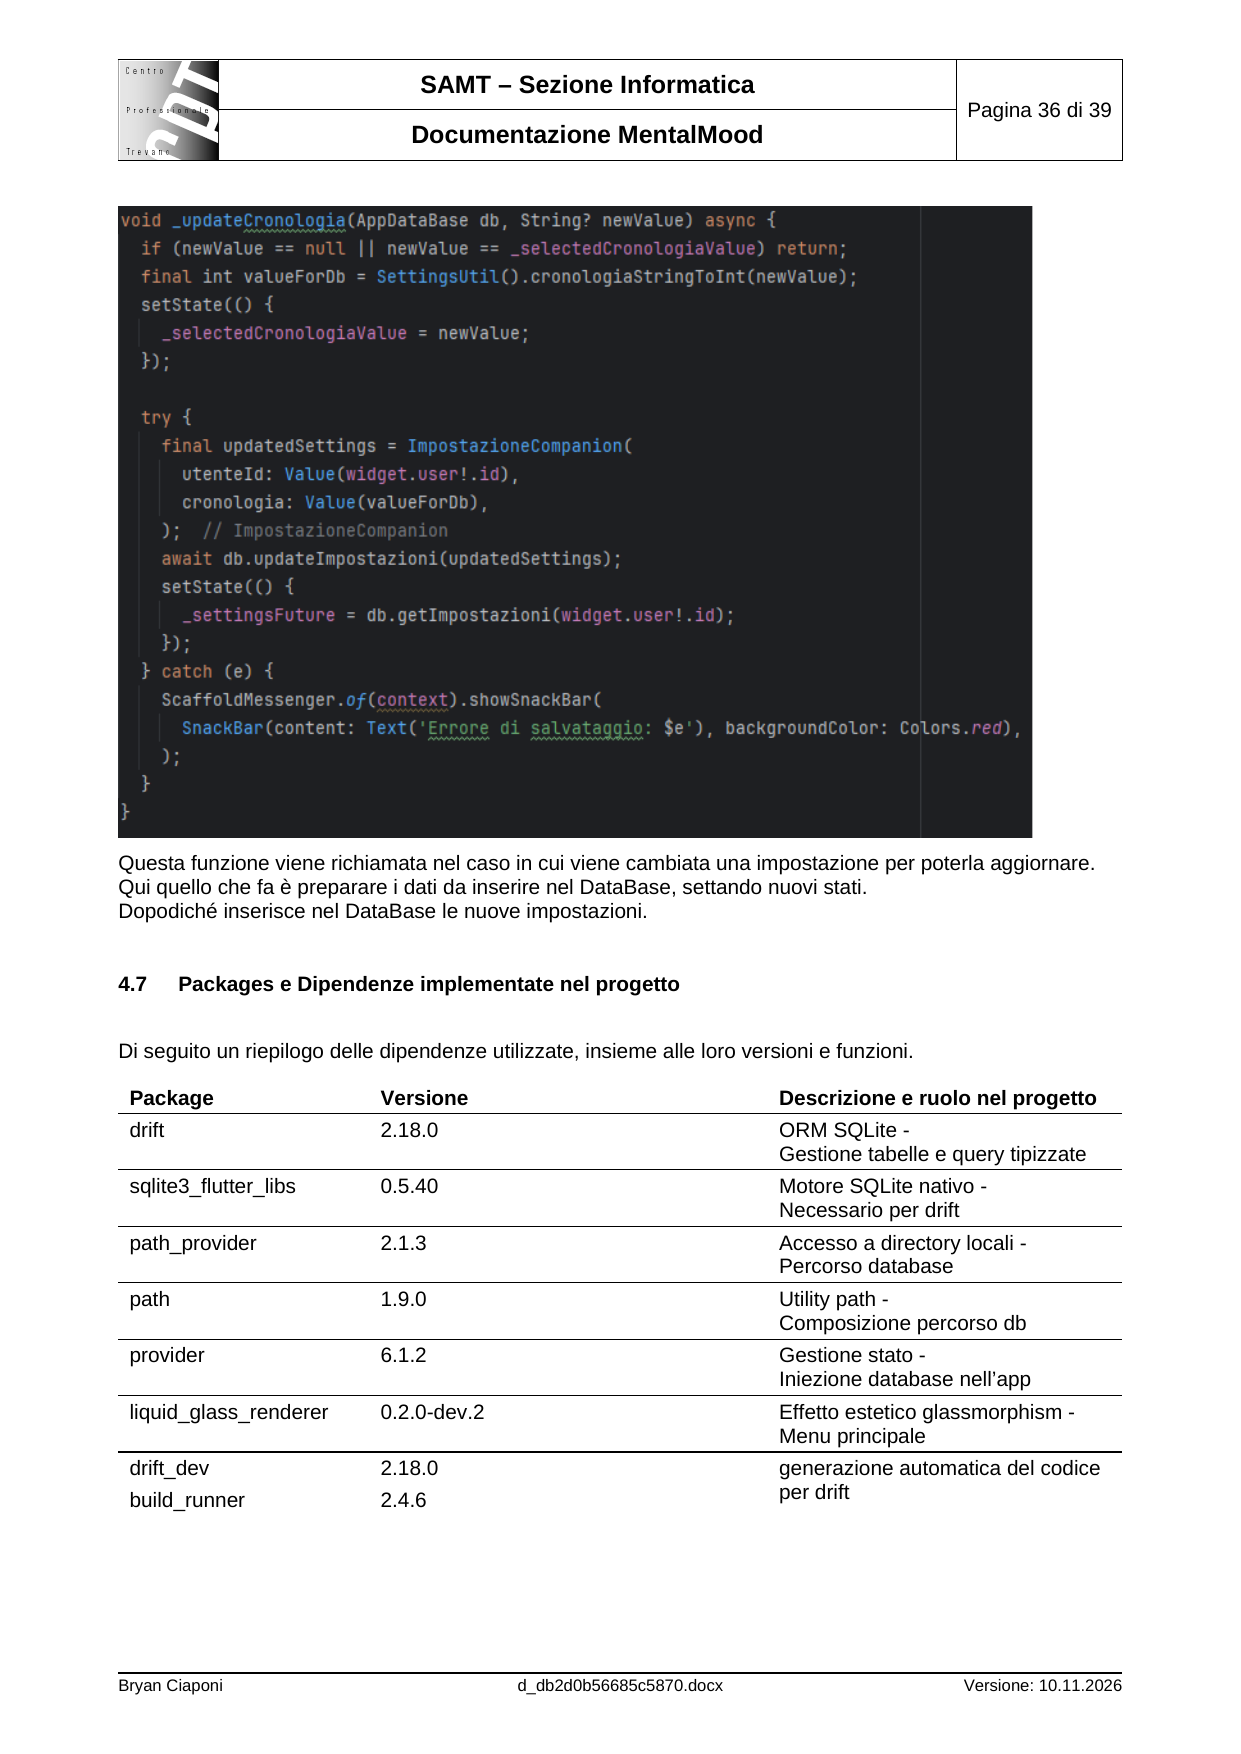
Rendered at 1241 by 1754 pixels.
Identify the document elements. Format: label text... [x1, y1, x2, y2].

table_cell 2.1.3 [369, 1227, 768, 1282]
table_cell 2.18.0 [369, 1114, 768, 1169]
table_cell 0.2.0-dev.2 [369, 1396, 768, 1451]
subtitle Packages e Dipendenze implementate nel progetto [118, 971, 1122, 995]
table_cell build_runner [118, 1484, 369, 1515]
table_cell Motore SQLite nativo - Necessario per drift [768, 1170, 1122, 1226]
table_cell Utility path - Composizione percorso db [768, 1283, 1122, 1338]
table_cell drift_dev [118, 1453, 369, 1484]
table_cell ORM SQLite - Gestione tabelle e query tipizzate [768, 1114, 1122, 1169]
table_cell Gestione stato - Iniezione database nell’app [768, 1340, 1122, 1395]
picture [118, 60, 219, 160]
table_cell liquid_glass_renderer [118, 1396, 369, 1451]
text Questa funzione viene richiamata nel caso in cui viene cambiata una impostazione per poterla aggiornare. [118, 851, 1122, 874]
text Dopodiché inserisce nel DataBase le nuove impostazioni. [118, 898, 1122, 922]
table_cell Effetto estetico glassmorphism - Menu principale [768, 1396, 1122, 1451]
table_cell 2.4.6 [369, 1484, 768, 1515]
table_cell 1.9.0 [369, 1283, 768, 1338]
table_header Versione [369, 1082, 768, 1113]
picture [118, 206, 1033, 838]
table_cell 0.5.40 [369, 1170, 768, 1226]
text Qui quello che fa è preparare i dati da inserire nel DataBase, settando nuovi stati. [118, 874, 1122, 898]
text Di seguito un riepilogo delle dipendenze utilizzate, insieme alle loro versioni e funzioni. [118, 1039, 1122, 1063]
table_cell provider [118, 1340, 369, 1395]
table_cell 2.18.0 [369, 1453, 768, 1484]
table_cell path_provider [118, 1227, 369, 1282]
table_header Descrizione e ruolo nel progetto [768, 1082, 1122, 1113]
table_cell 6.1.2 [369, 1340, 768, 1395]
table_cell generazione automatica del codice per drift [768, 1453, 1122, 1515]
table_cell drift [118, 1114, 369, 1169]
table_cell Accesso a directory locali - Percorso database [768, 1227, 1122, 1282]
table_cell sqlite3_flutter_libs [118, 1170, 369, 1226]
table_cell path [118, 1283, 369, 1338]
table_header Package [118, 1082, 369, 1113]
